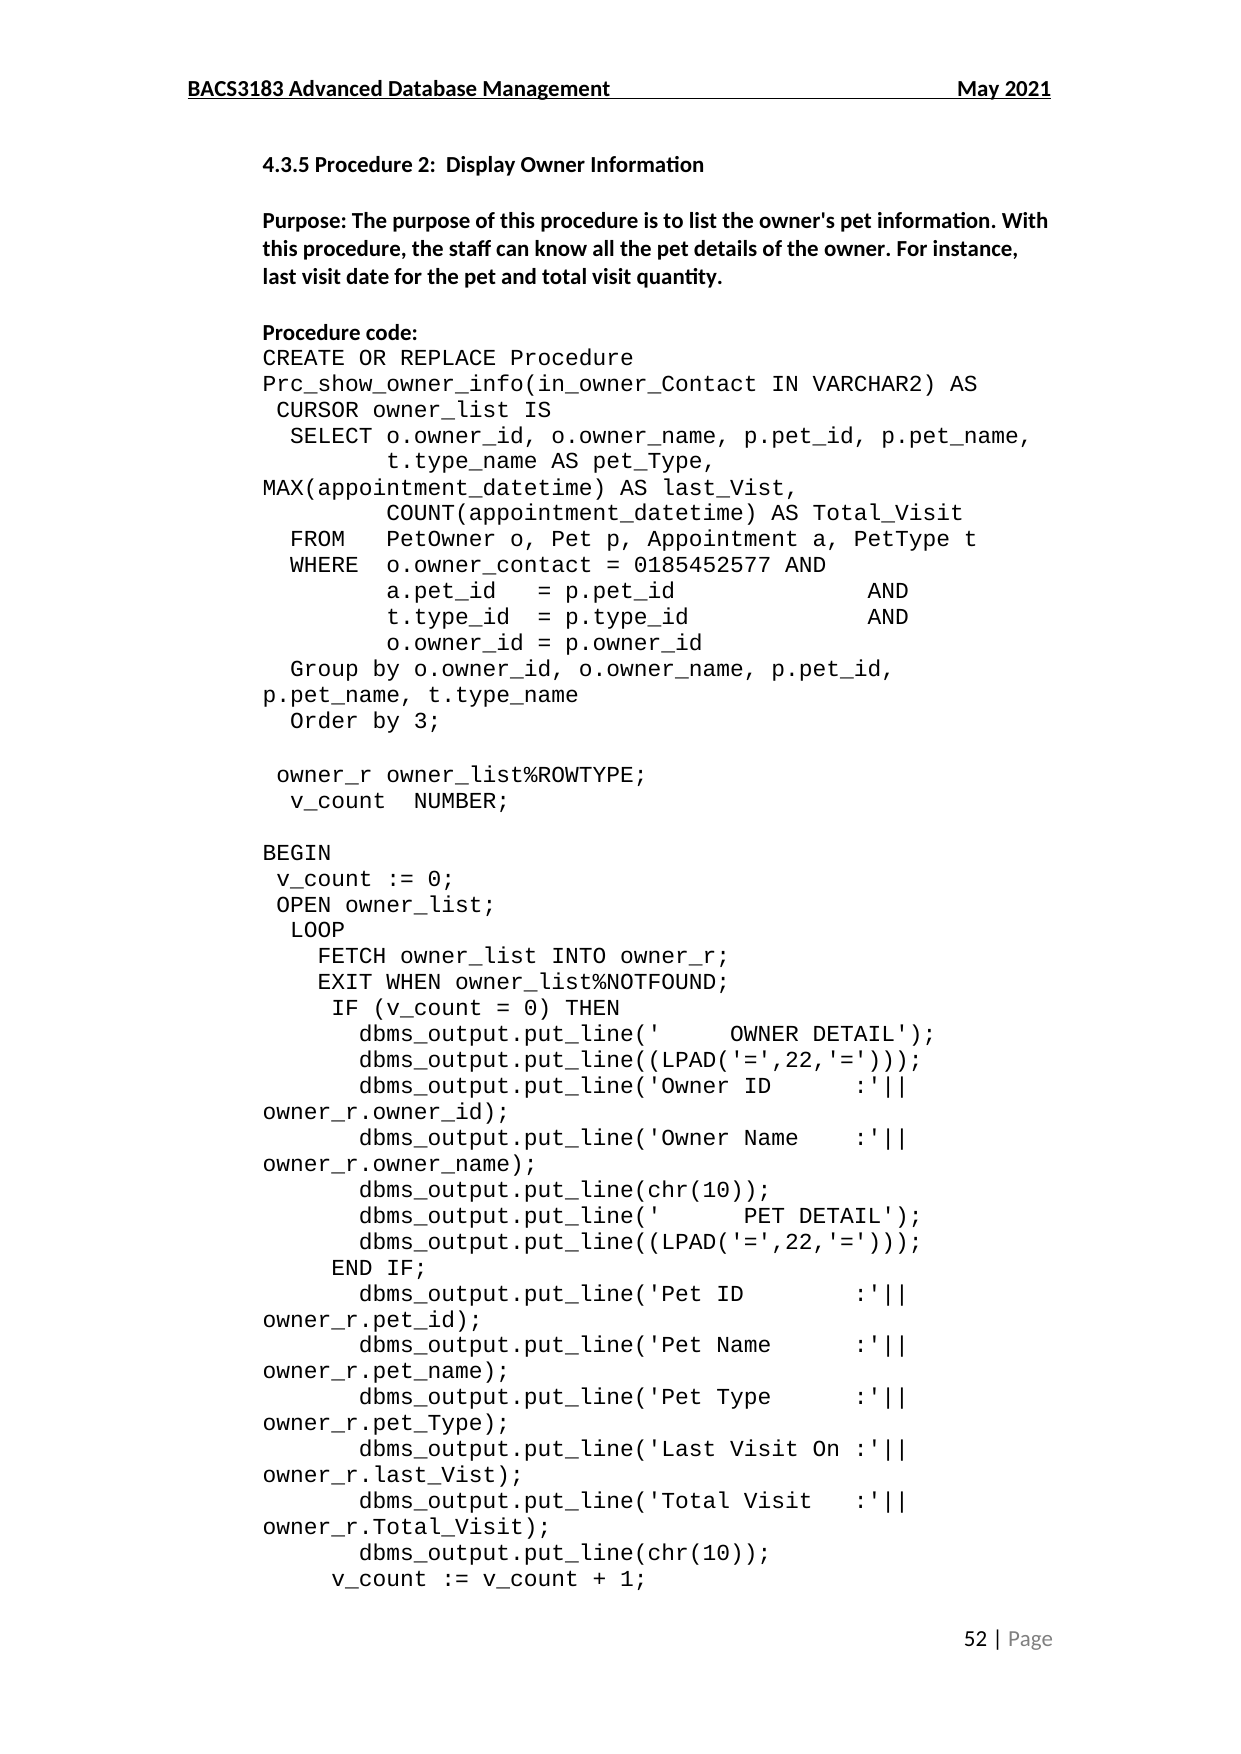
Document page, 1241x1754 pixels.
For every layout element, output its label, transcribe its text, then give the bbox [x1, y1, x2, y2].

text o.owner_id = p.owner_id [262, 631, 1053, 657]
text dbms_output.put_line((LPAD('=',22,'='))); [262, 1230, 1053, 1256]
text v_count := v_count + 1; [262, 1567, 1053, 1593]
text t.type_name AS pet_Type, MAX(appointment_datetime) AS last_Vist, [262, 450, 1053, 502]
text v_count := 0; [262, 867, 1053, 893]
text t.type_id = p.type_id AND [262, 606, 1053, 631]
text dbms_output.put_line(chr(10)); [262, 1541, 1053, 1567]
text dbms_output.put_line(chr(10)); [262, 1178, 1053, 1204]
text dbms_output.put_line(' PET DETAIL'); [262, 1204, 1053, 1230]
text OPEN owner_list; [262, 893, 1053, 919]
text dbms_output.put_line(' OWNER DETAIL'); [262, 1023, 1053, 1048]
text CREATE OR REPLACE Procedure Prc_show_owner_info(in_owner_Contact IN VARCHAR2) AS [262, 346, 1053, 398]
text Procedure code: [262, 318, 1053, 346]
text 4.3.5 Procedure 2: Display Owner Information [262, 150, 1053, 178]
text LOOP [262, 919, 1053, 945]
text dbms_output.put_line('Last Visit On :'||owner_r.last_Vist); [262, 1438, 1053, 1489]
text EXIT WHEN owner_list%NOTFOUND; [262, 971, 1053, 997]
text dbms_output.put_line('Owner Name :'||owner_r.owner_name); [262, 1126, 1053, 1178]
text dbms_output.put_line('Pet Type :'||owner_r.pet_Type); [262, 1386, 1053, 1438]
text dbms_output.put_line((LPAD('=',22,'='))); [262, 1048, 1053, 1074]
text dbms_output.put_line('Total Visit :'||owner_r.Total_Visit); [262, 1489, 1053, 1541]
text FETCH owner_list INTO owner_r; [262, 945, 1053, 971]
text a.pet_id = p.pet_id AND [262, 579, 1053, 606]
text dbms_output.put_line('Pet Name :'||owner_r.pet_name); [262, 1334, 1053, 1386]
text owner_r owner_list%ROWTYPE; [262, 763, 1053, 789]
text Purpose: The purpose of this procedure is to list the owner's pet information. With this procedure, the staff can know all the pet details of the owner. For instance, last visit date for the pet and total visit quantity. [262, 206, 1053, 290]
text Group by o.owner_id, o.owner_name, p.pet_id, p.pet_name, t.type_name [262, 657, 1053, 709]
text dbms_output.put_line('Owner ID :'||owner_r.owner_id); [262, 1074, 1053, 1126]
text BEGIN [262, 841, 1053, 867]
text dbms_output.put_line('Pet ID :'||owner_r.pet_id); [262, 1282, 1053, 1334]
text v_count NUMBER; [262, 789, 1053, 815]
text END IF; [262, 1256, 1053, 1282]
text WHERE o.owner_contact = 0185452577 AND [262, 554, 1053, 579]
text COUNT(appointment_datetime) AS Total_Visit [262, 502, 1053, 528]
text FROM PetOwner o, Pet p, Appointment a, PetType t [262, 528, 1053, 554]
text SELECT o.owner_id, o.owner_name, p.pet_id, p.pet_name, [262, 424, 1053, 450]
text Order by 3; [262, 709, 1053, 735]
text IF (v_count = 0) THEN [262, 997, 1053, 1023]
text CURSOR owner_list IS [262, 398, 1053, 424]
